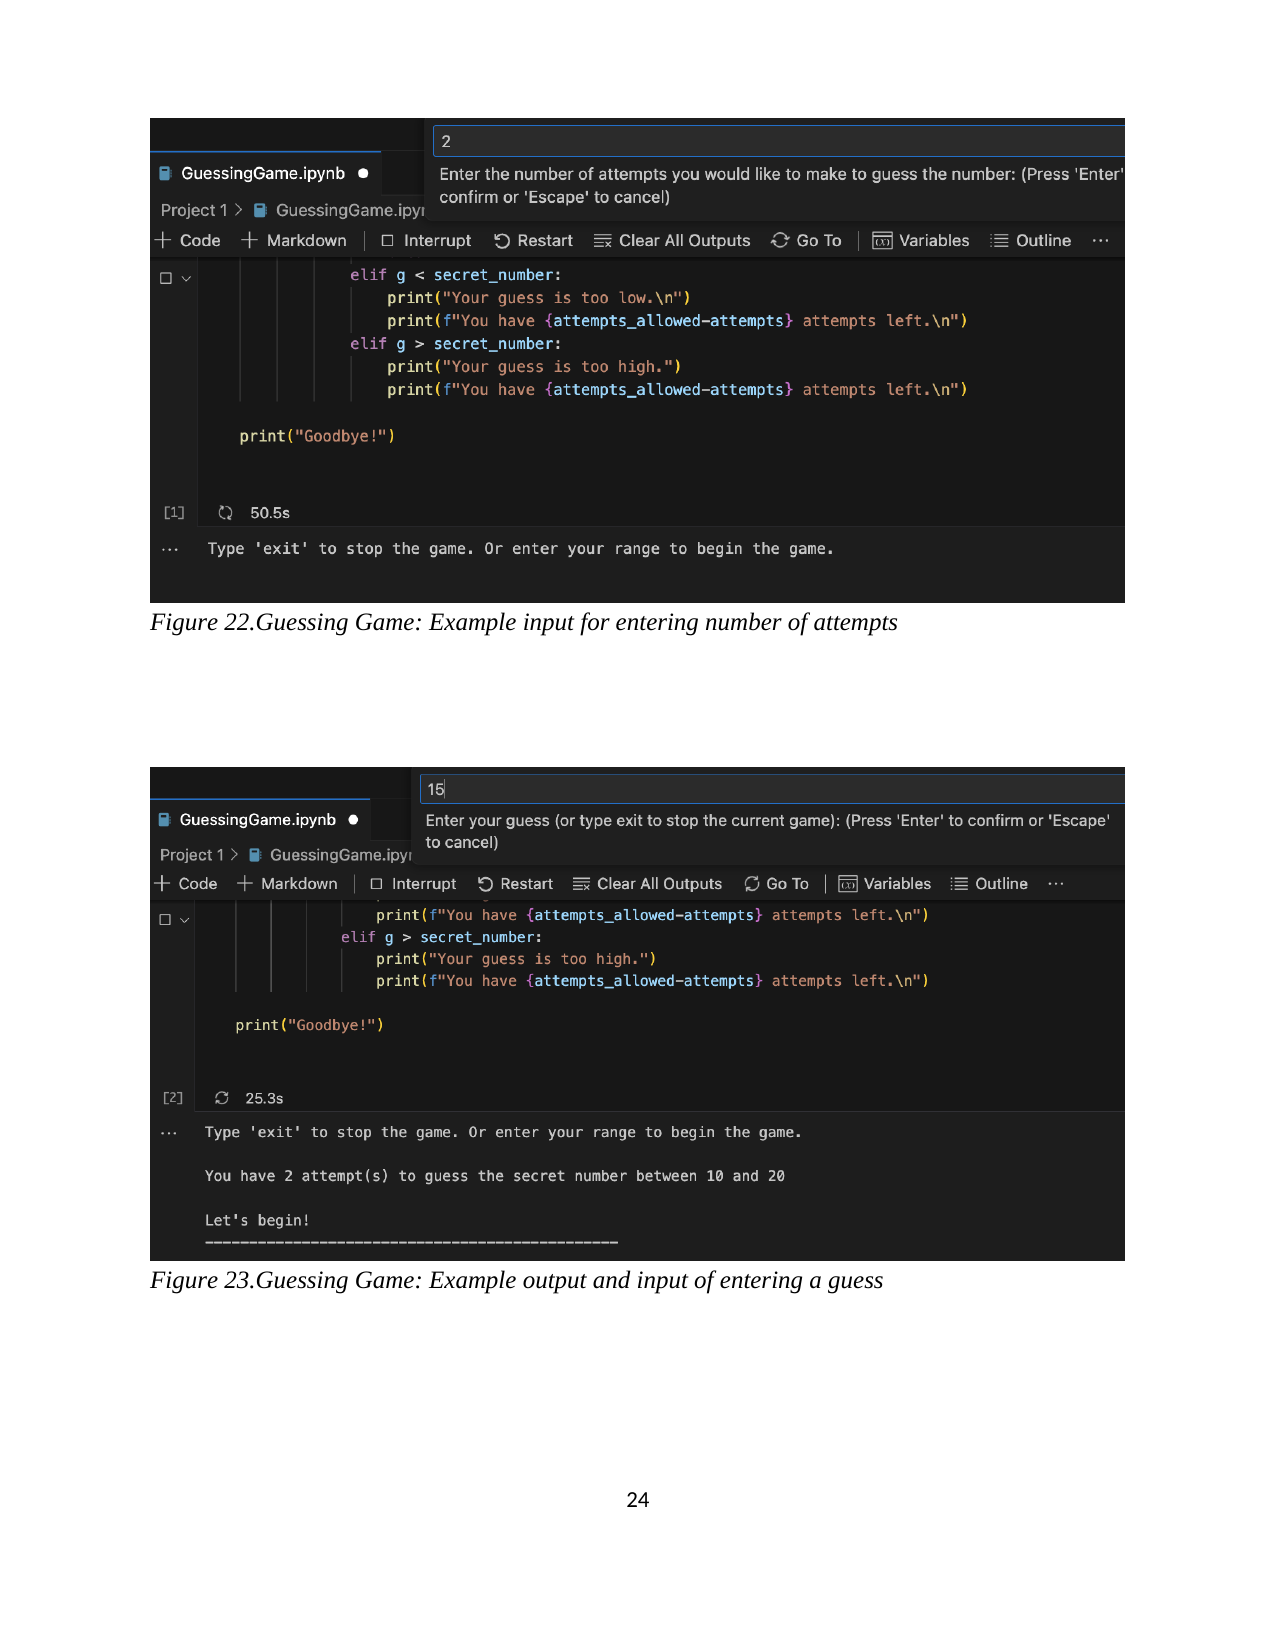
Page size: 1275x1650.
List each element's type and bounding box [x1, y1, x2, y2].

picture [150, 767, 1125, 1261]
picture [150, 118, 1125, 603]
